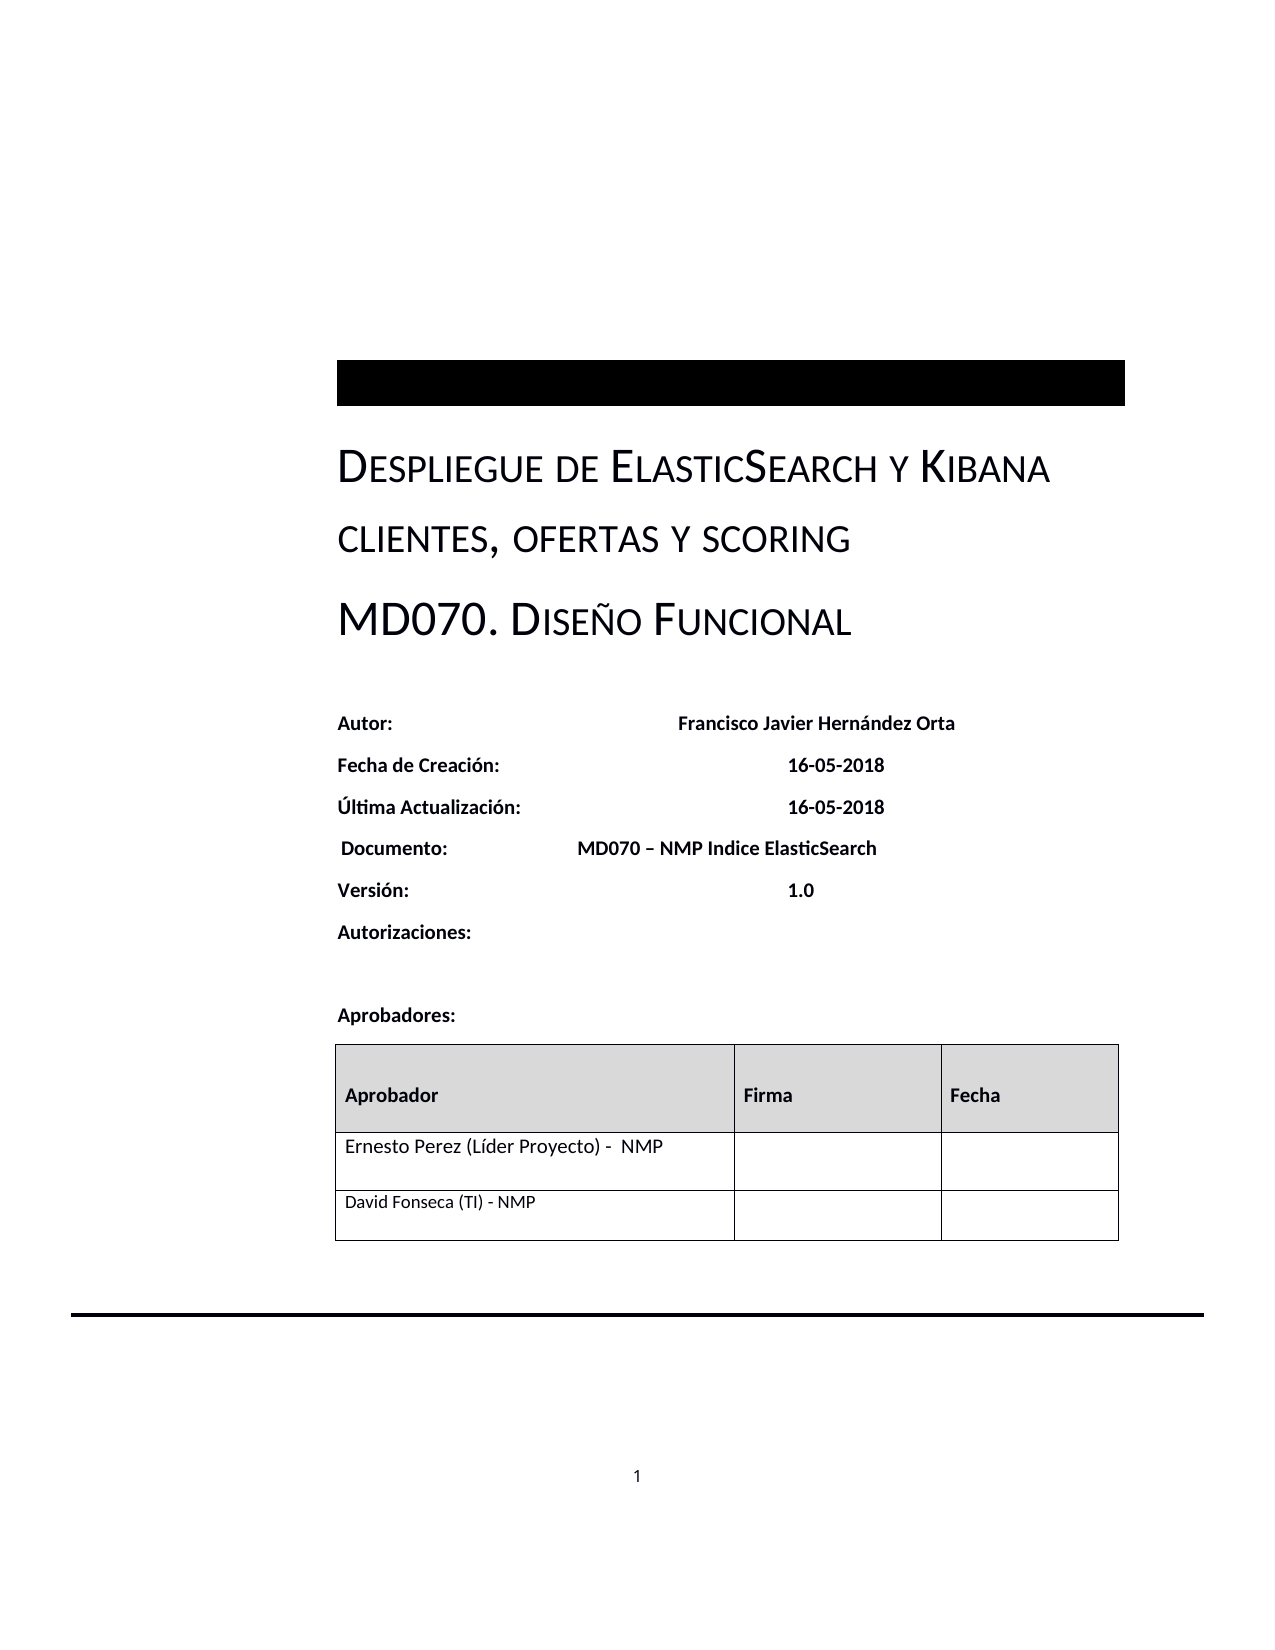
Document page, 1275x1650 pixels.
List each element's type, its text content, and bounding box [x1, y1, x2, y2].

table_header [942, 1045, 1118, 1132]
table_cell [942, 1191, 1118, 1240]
text Aprobadores: [337, 1002, 1200, 1028]
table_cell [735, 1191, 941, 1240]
text Autor: Francisco Javier Hernández Orta [337, 711, 1200, 736]
text Versión: 1.0 [337, 877, 1200, 903]
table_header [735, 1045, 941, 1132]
text Autorizaciones: [337, 919, 1200, 944]
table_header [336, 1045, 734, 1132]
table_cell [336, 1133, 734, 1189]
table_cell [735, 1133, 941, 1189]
title MD070. Diseño Funcional [337, 586, 1125, 647]
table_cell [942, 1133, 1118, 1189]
text Despliegue de ElasticSearch y Kibana clientes, ofertas y scoring [337, 434, 1200, 565]
text Fecha de Creación: 16-05-2018 [337, 752, 1200, 778]
text Última Actualización: 16-05-2018 [337, 794, 1200, 819]
text Documento: MD070 – NMP Indice ElasticSearch [341, 836, 1200, 861]
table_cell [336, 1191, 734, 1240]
